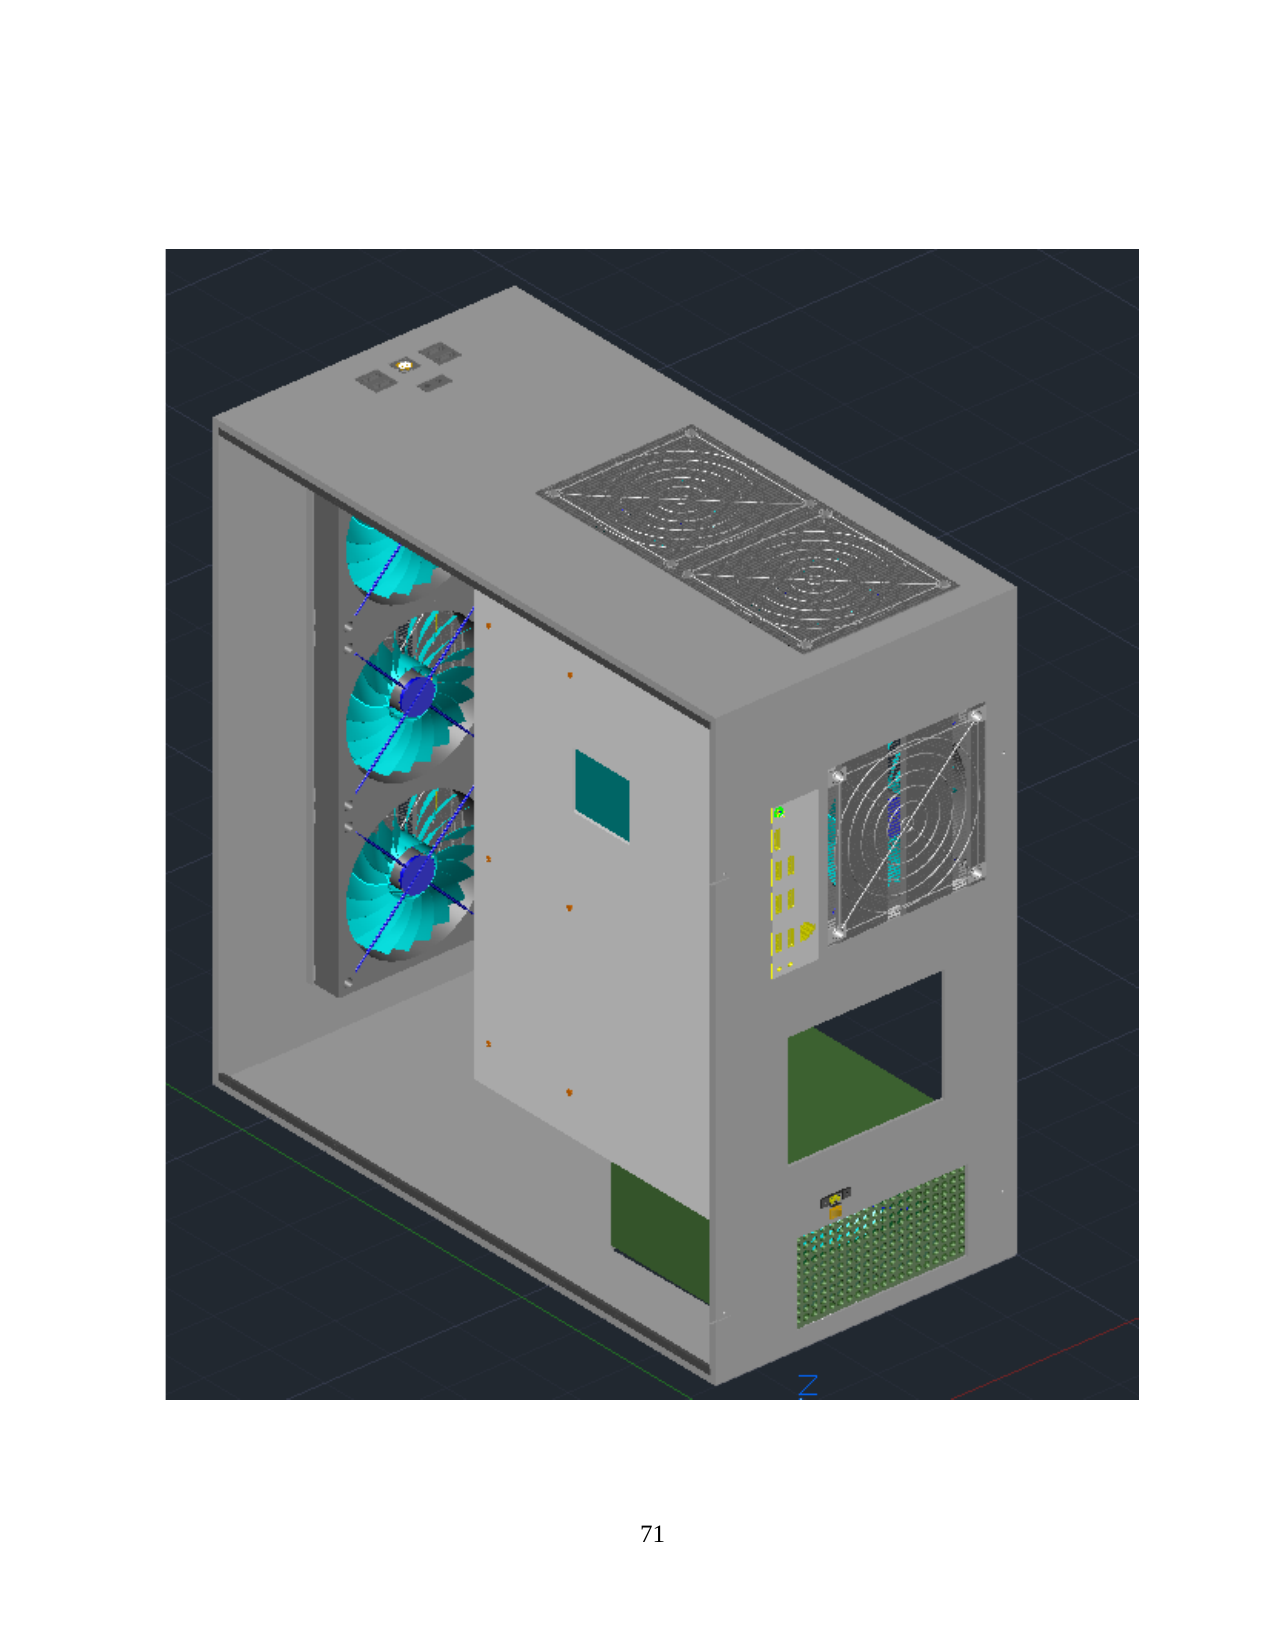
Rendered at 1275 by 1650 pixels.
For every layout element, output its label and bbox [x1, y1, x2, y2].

picture [165, 249, 1139, 1400]
